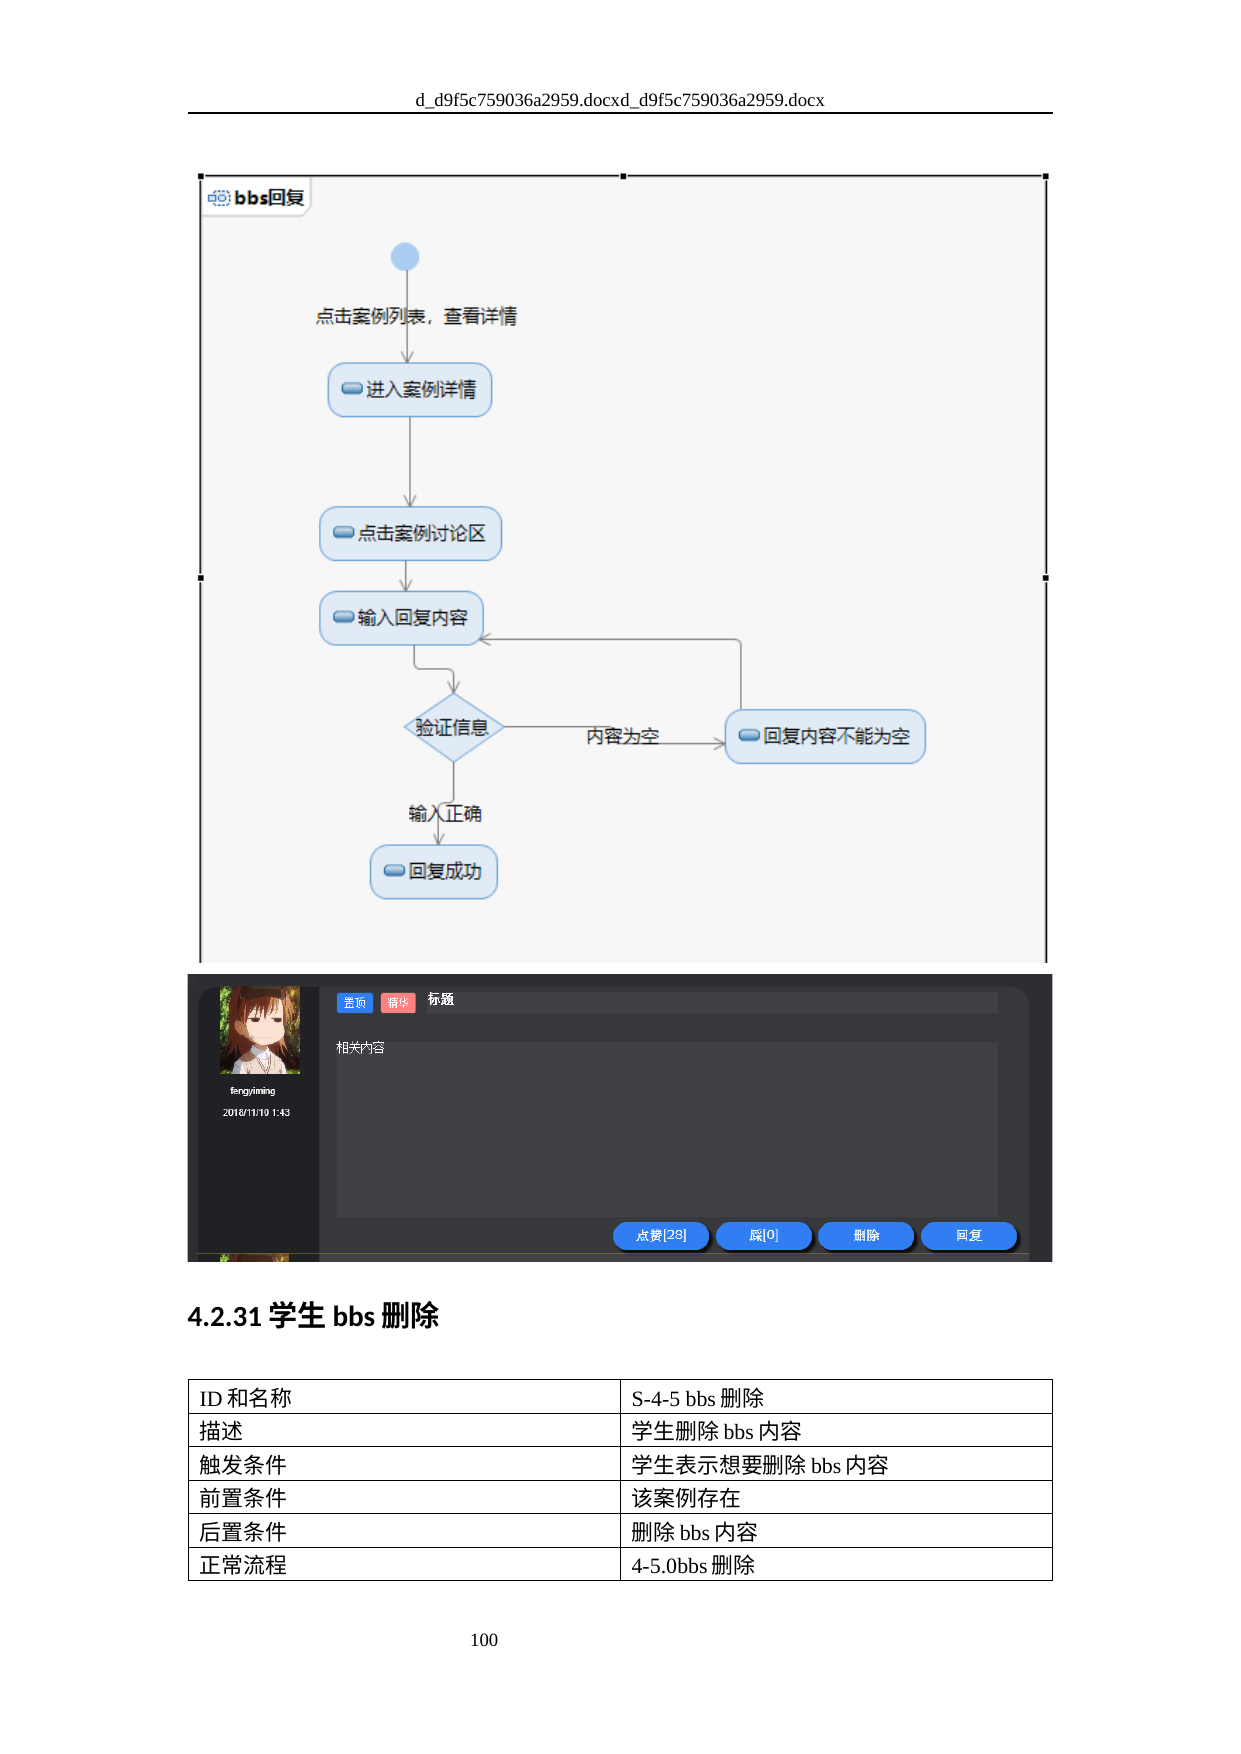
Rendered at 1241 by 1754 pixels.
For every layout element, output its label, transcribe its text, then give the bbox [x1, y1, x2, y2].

picture [187, 974, 1053, 1262]
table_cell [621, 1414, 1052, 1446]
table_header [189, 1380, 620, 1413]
subtitle 4.2.31学生bbs删除 [187, 1282, 1053, 1347]
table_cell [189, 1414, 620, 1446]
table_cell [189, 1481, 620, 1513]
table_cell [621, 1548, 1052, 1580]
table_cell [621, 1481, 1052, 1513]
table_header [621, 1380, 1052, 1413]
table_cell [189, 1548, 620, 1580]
picture [187, 162, 1053, 963]
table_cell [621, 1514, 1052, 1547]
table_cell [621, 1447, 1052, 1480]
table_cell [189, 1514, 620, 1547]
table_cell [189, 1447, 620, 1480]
